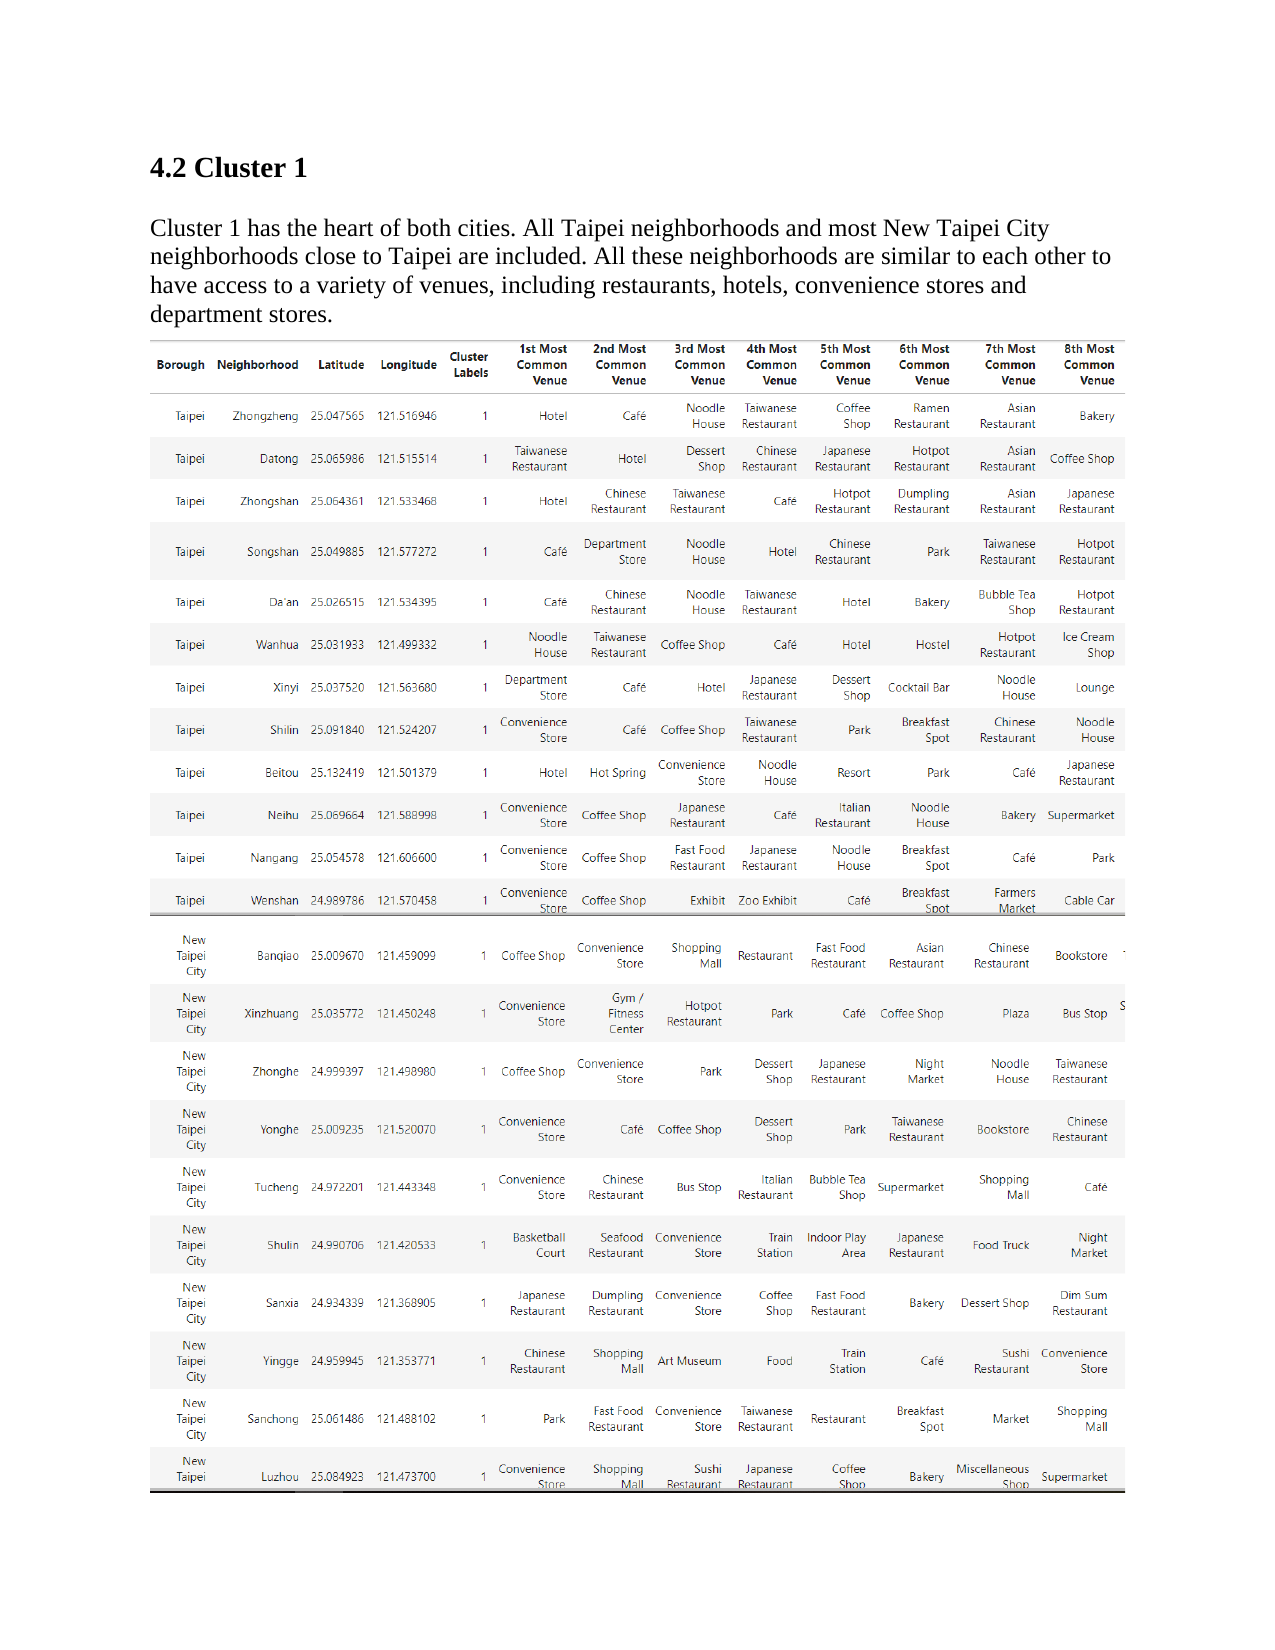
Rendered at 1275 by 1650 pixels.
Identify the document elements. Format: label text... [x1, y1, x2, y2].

picture [150, 928, 1125, 1493]
text Cluster 1 has the heart of both cities. All Taipei neighborhoods and most New Taipei City neighborhoods close to Taipei are included. All these neighborhoods are similar to each other to have access to a variety of venues, including restaurants, hotels, convenience stores and department stores. [150, 213, 1125, 328]
picture [150, 340, 1125, 916]
text 4.2 Cluster 1 [150, 150, 1125, 183]
